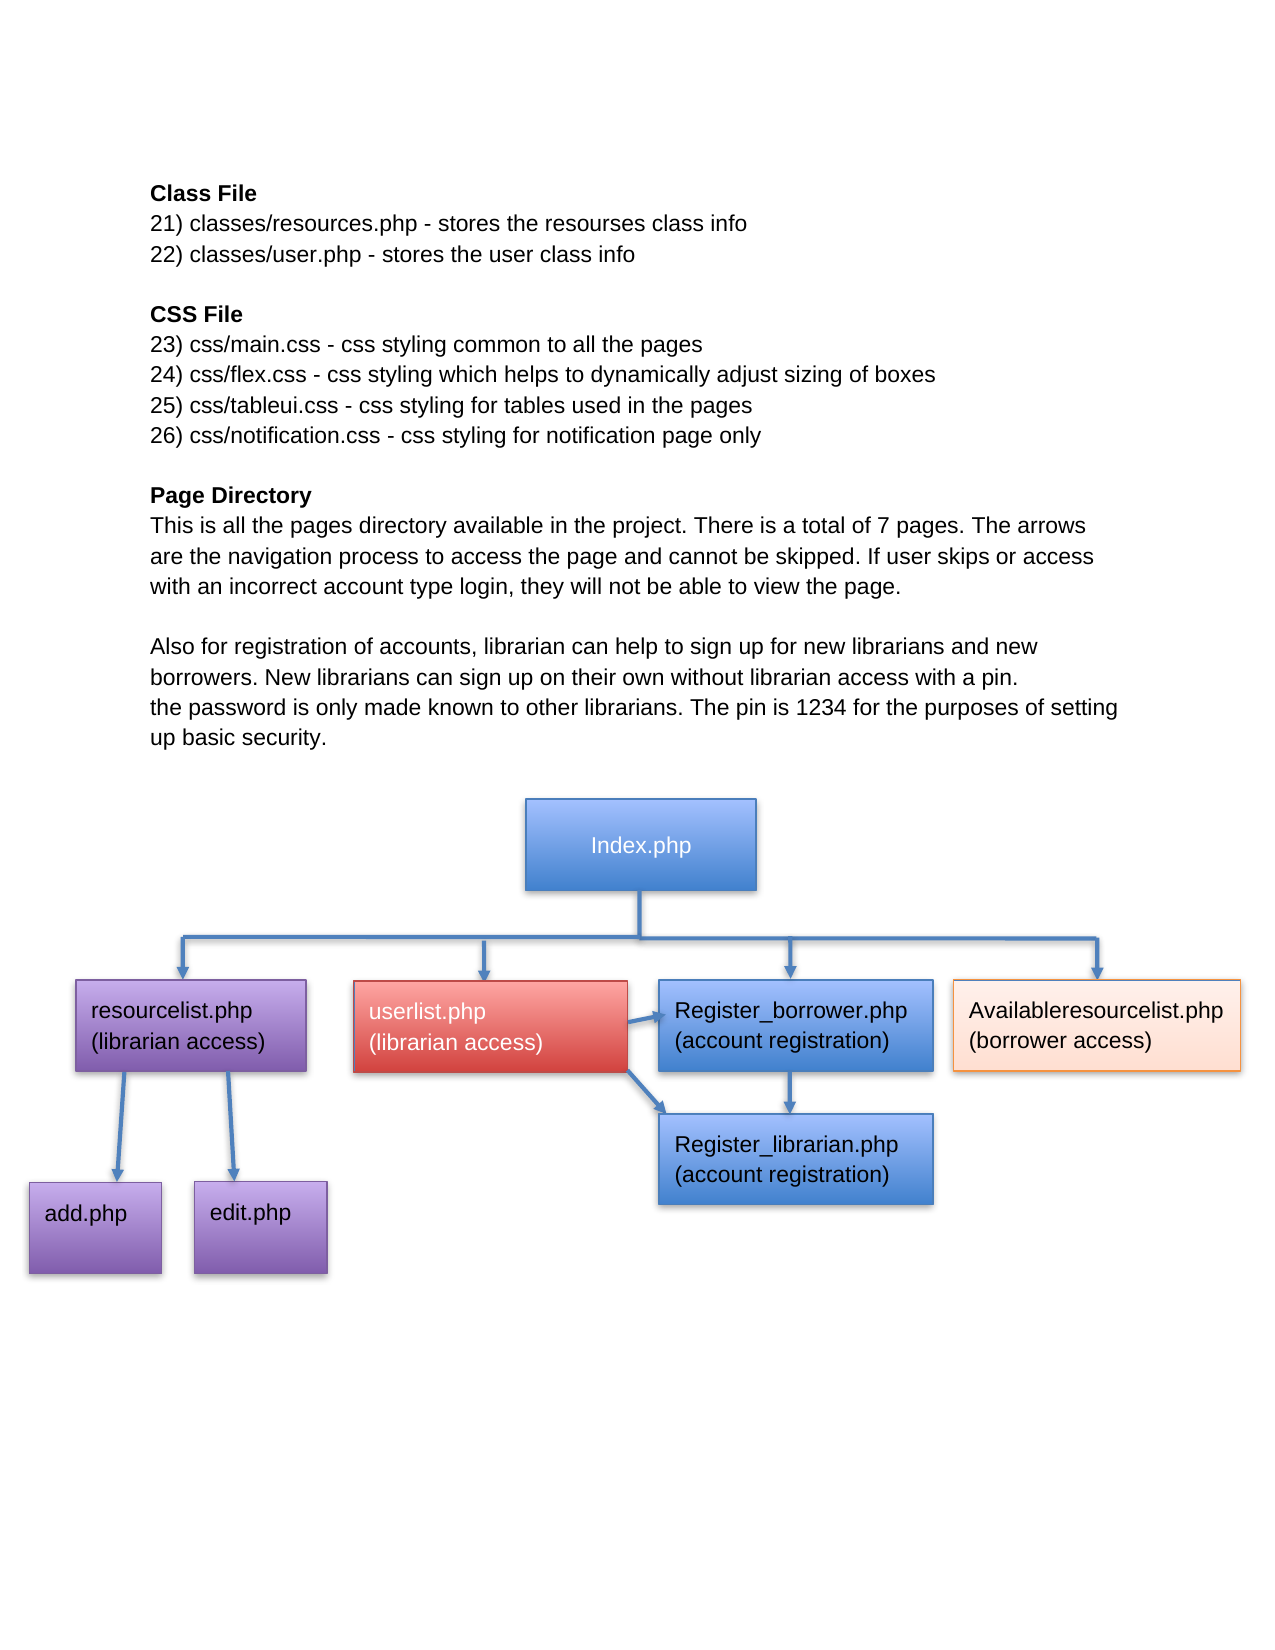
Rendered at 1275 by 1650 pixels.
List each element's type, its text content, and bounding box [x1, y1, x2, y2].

text 21) classes/resources.php - stores the resourses class info [150, 210, 1125, 237]
text CSS File [150, 301, 1125, 327]
text 22) classes/user.php - stores the user class info [150, 241, 1125, 267]
text 26) css/notification.css - css styling for notification page only [150, 422, 1125, 448]
text 25) css/tableui.css - css styling for tables used in the pages [150, 392, 1125, 418]
text Class File [150, 180, 1125, 207]
text Page Directory [150, 482, 1125, 509]
text 24) css/flex.css - css styling which helps to dynamically adjust sizing of boxes [150, 361, 1125, 388]
text 23) css/main.css - css styling common to all the pages [150, 331, 1125, 358]
text This is all the pages directory available in the project. There is a total of 7 pages. The arrows are the navigation process to access the page and cannot be skipped. If user skips or access with an incorrect account type login, they will not be able to view the page. Also for registration of accounts, librarian can help to sign up for new librarians and new borrowers. New librarians can sign up on their own without librarian access with a pin. the password is only made known to other librarians. The pin is 1234 for the purposes of setting up basic security. [150, 512, 1125, 750]
